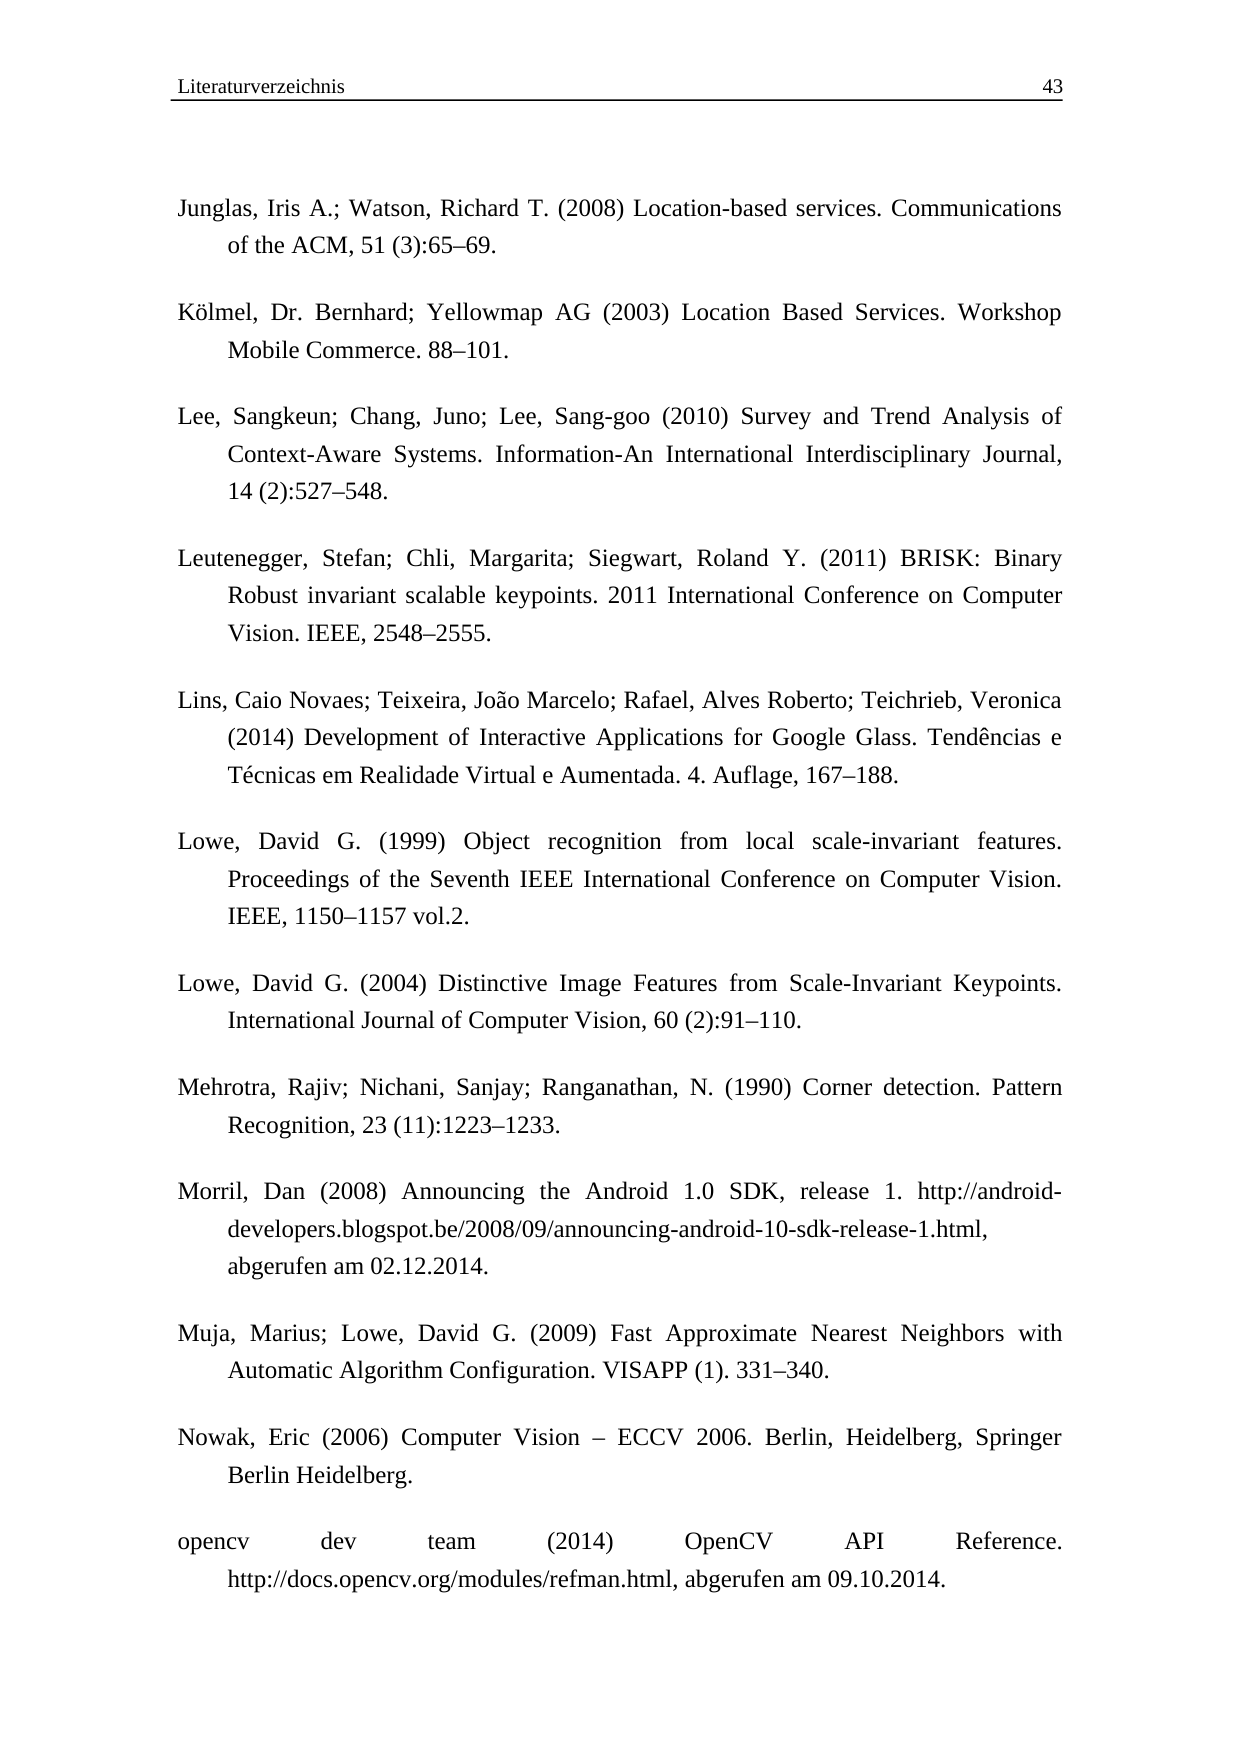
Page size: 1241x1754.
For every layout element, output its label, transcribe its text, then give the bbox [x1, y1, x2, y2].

text Mehrotra, Rajiv; Nichani, Sanjay; Ranganathan, N. (1990) Corner detection. Pattern Recognition, 23 (11):1223–1233. [177, 1063, 1063, 1138]
text Lins, Caio Novaes; Teixeira, João Marcelo; Rafael, Alves Roberto; Teichrieb, Veronica (2014) Development of Interactive Applications for Google Glass. Tendências e Técnicas em Realidade Virtual e Aumentada. 4. Auflage, 167–188. [177, 676, 1063, 788]
text opencv dev team (2014) OpenCV API Reference. http://docs.opencv.org/modules/refman.html, abgerufen am 09.10.2014. [177, 1518, 1063, 1593]
text Lowe, David G. (2004) Distinctive Image Features from Scale-Invariant Keypoints. International Journal of Computer Vision, 60 (2):91–110. [177, 959, 1063, 1034]
text Junglas, Iris A.; Watson, Richard T. (2008) Location-based services. Communications of the ACM, 51 (3):65–69. [177, 184, 1063, 259]
text Leutenegger, Stefan; Chli, Margarita; Siegwart, Roland Y. (2011) BRISK: Binary Robust invariant scalable keypoints. 2011 International Conference on Computer Vision. IEEE, 2548–2555. [177, 534, 1063, 647]
text Kölmel, Dr. Bernhard; Yellowmap AG (2003) Location Based Services. Workshop Mobile Commerce. 88–101. [177, 288, 1063, 363]
text Morril, Dan (2008) Announcing the Android 1.0 SDK, release 1. http://android-developers.blogspot.be/2008/09/announcing-android-10-sdk-release-1.html, abgerufen am 02.12.2014. [177, 1168, 1063, 1280]
text Lowe, David G. (1999) Object recognition from local scale-invariant features. Proceedings of the Seventh IEEE International Conference on Computer Vision. IEEE, 1150–1157 vol.2. [177, 818, 1063, 930]
text Muja, Marius; Lowe, David G. (2009) Fast Approximate Nearest Neighbors with Automatic Algorithm Configuration. VISAPP (1). 331–340. [177, 1309, 1063, 1384]
text Lee, Sangkeun; Chang, Juno; Lee, Sang-goo (2010) Survey and Trend Analysis of Context-Aware Systems. Information-An International Interdisciplinary Journal, 14 (2):527–548. [177, 393, 1063, 505]
text Nowak, Eric (2006) Computer Vision – ECCV 2006. Berlin, Heidelberg, Springer Berlin Heidelberg. [177, 1413, 1063, 1488]
